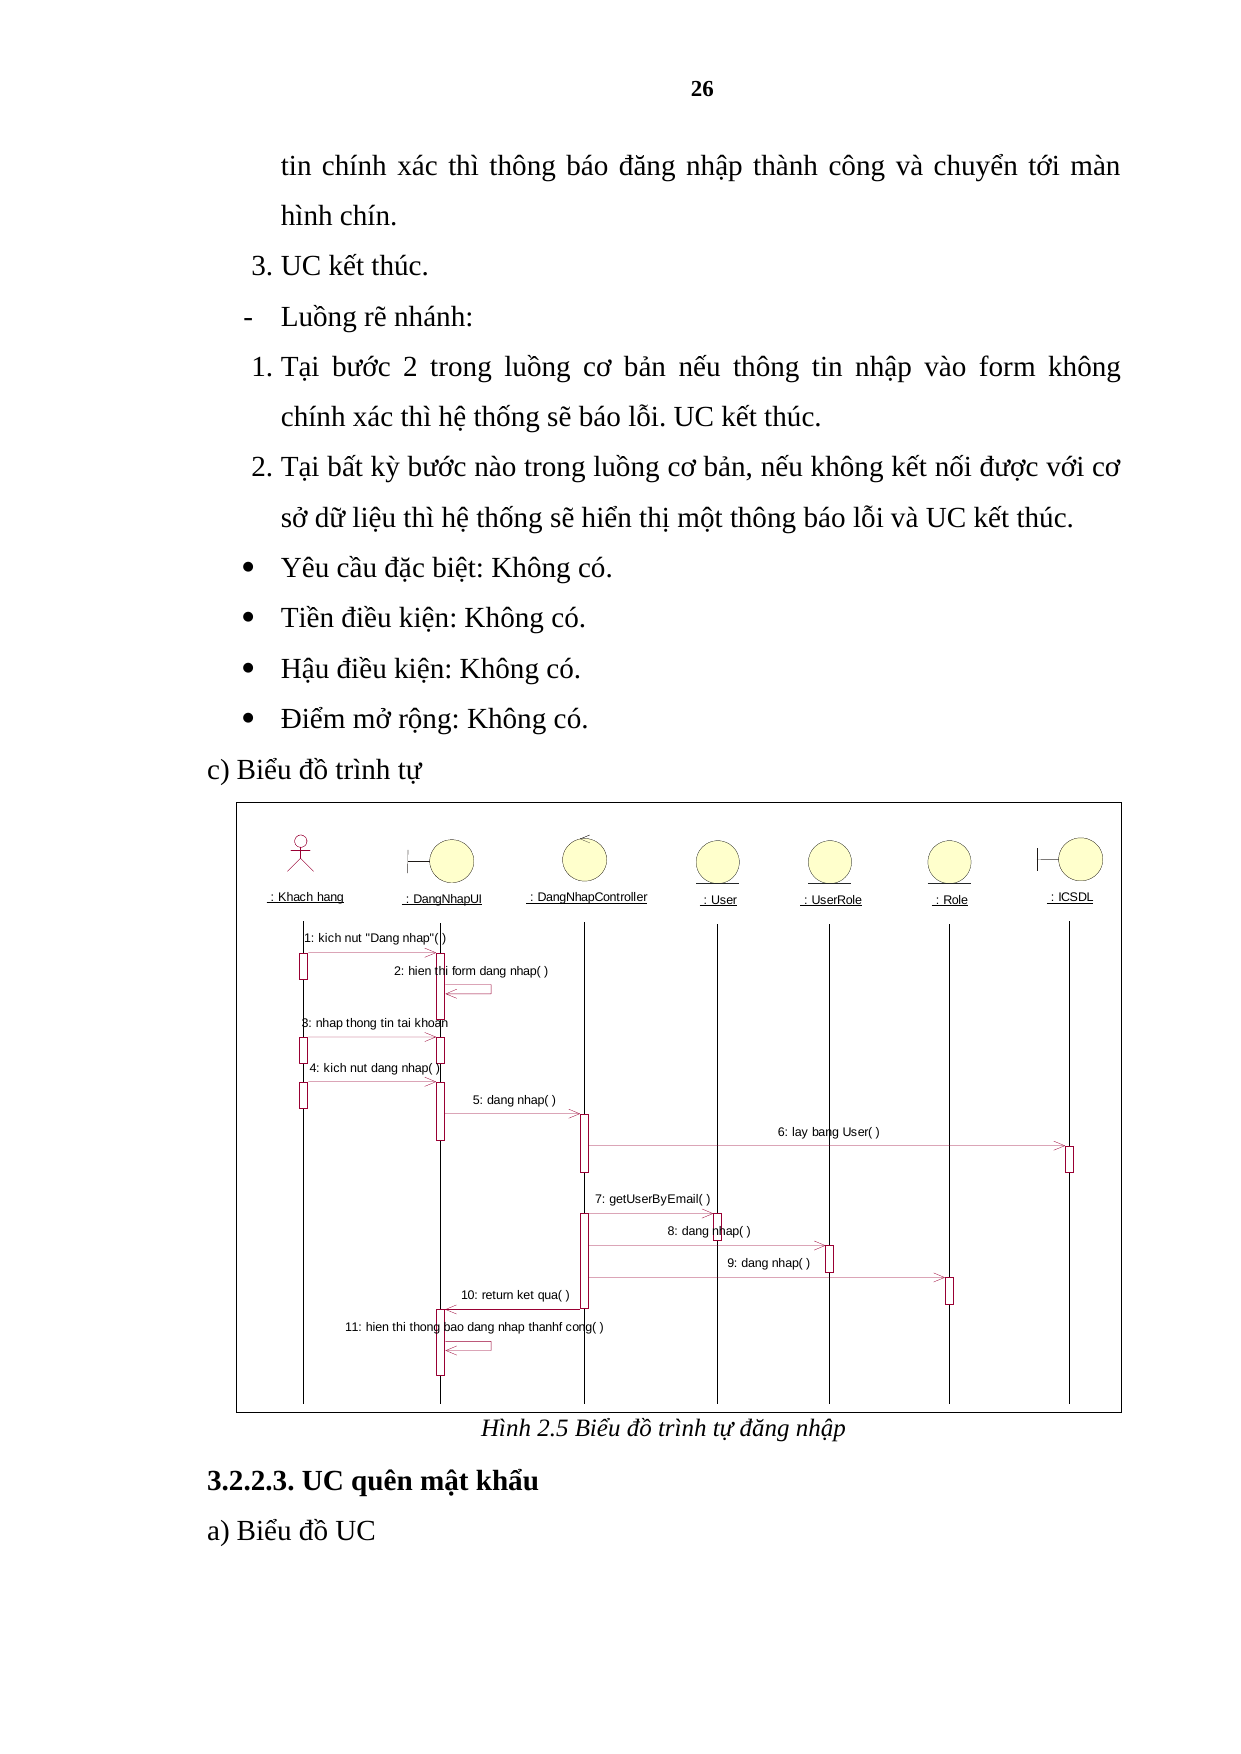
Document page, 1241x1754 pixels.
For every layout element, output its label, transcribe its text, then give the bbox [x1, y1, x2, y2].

list Điểm mở rộng: Không có. [243, 701, 1122, 735]
subtitle UC quên mật khẩu [207, 1463, 1122, 1496]
list Biểu đồ trình tự [207, 752, 1122, 785]
list Hậu điều kiện: Không có. [243, 651, 1122, 685]
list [251, 148, 1122, 232]
list Biểu đồ UC [207, 1513, 1122, 1547]
list UC kết thúc. [251, 248, 1122, 282]
list Tại bước 2 trong luồng cơ bản nếu thông tin nhập vào form không chính xác thì hệ thống sẽ báo lỗi. UC kết thúc. [251, 349, 1122, 433]
list Tại bất kỳ bước nào trong luồng cơ bản, nếu không kết nối được với cơ sở dữ liệu thì hệ thống sẽ hiển thị một thông báo lỗi và UC kết thúc. [251, 449, 1122, 533]
list Tiền điều kiện: Không có. [243, 601, 1122, 634]
table_header [237, 803, 1121, 1412]
list Luồng rẽ nhánh: [243, 299, 1122, 332]
list Yêu cầu đặc biệt: Không có. [243, 550, 1122, 584]
text Hình 2.5 Biểu đồ trình tự đăng nhập [207, 1413, 1122, 1442]
